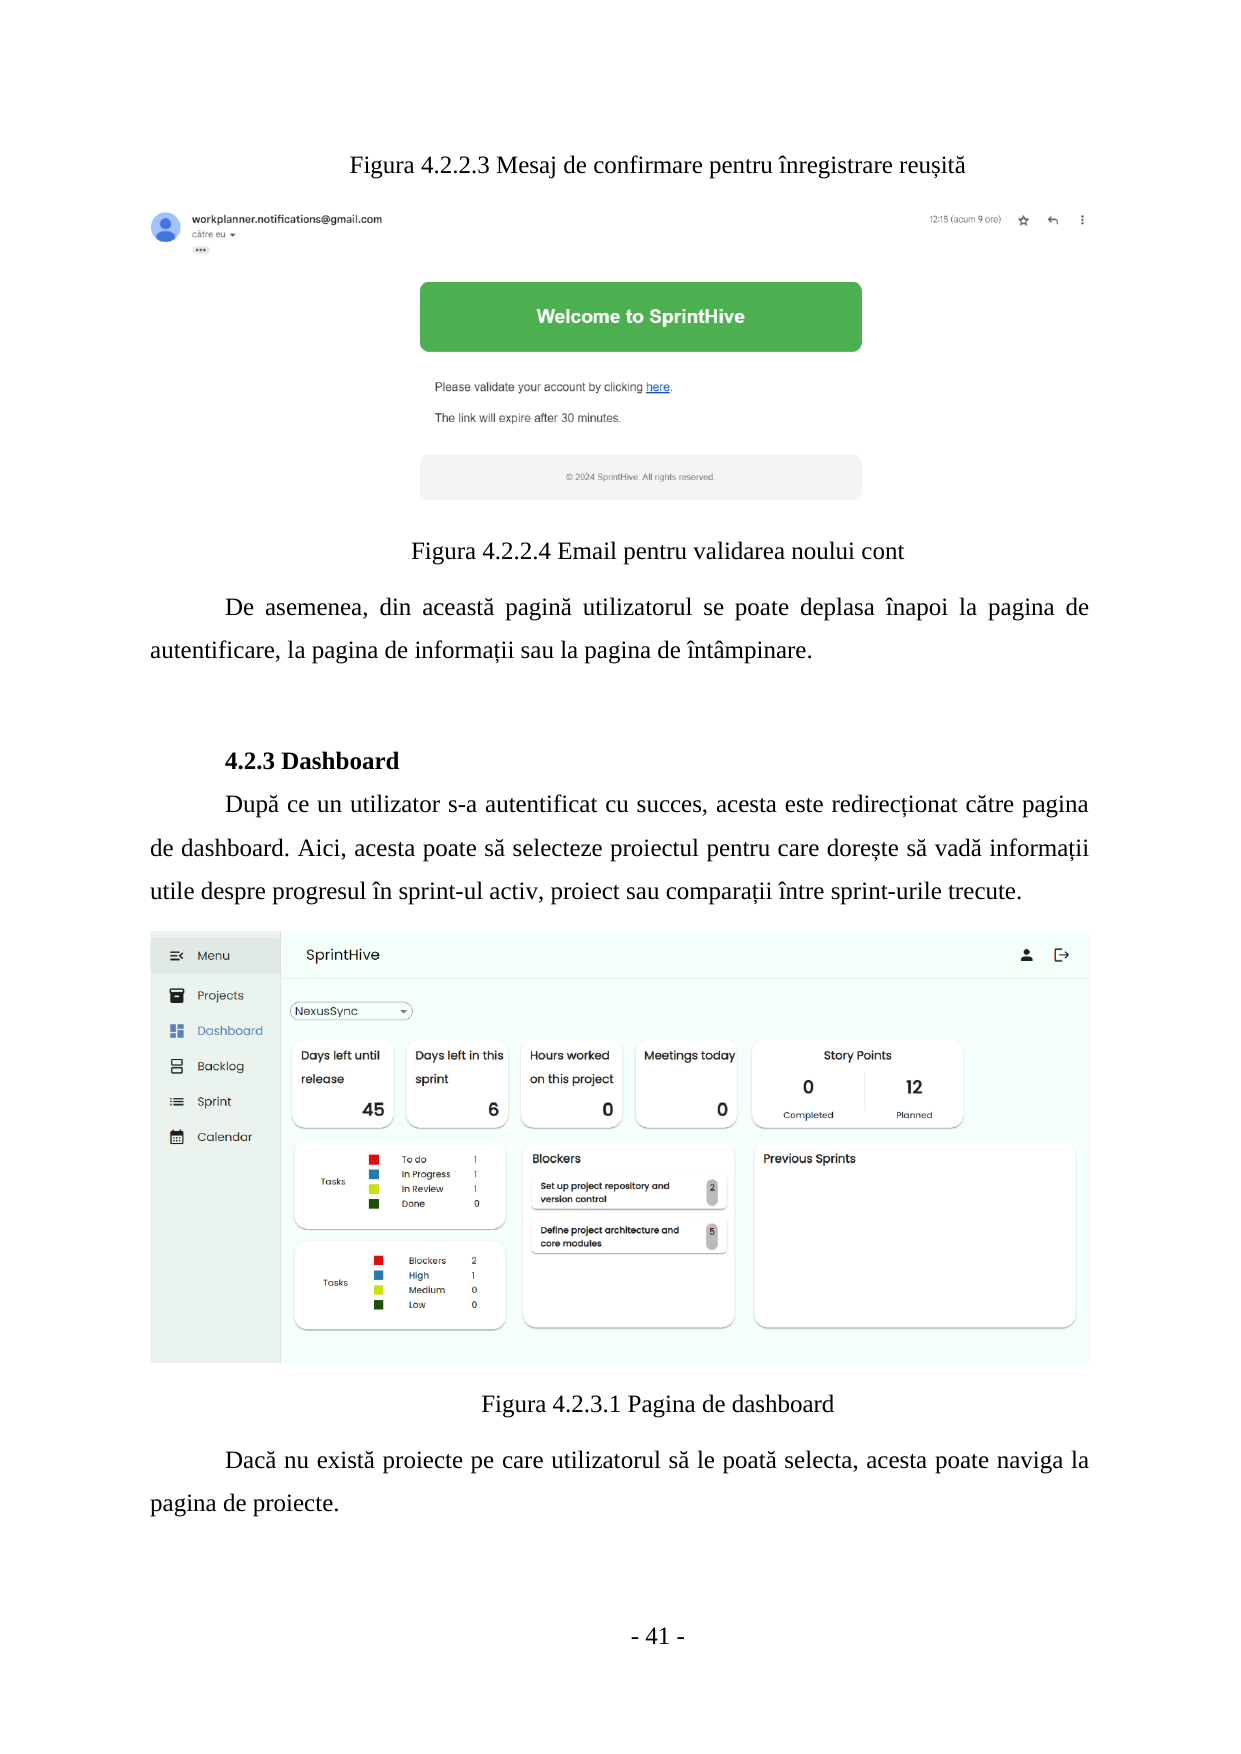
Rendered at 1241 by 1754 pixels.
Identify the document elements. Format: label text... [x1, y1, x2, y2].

text Figura 4.2.2.3 Mesaj de confirmare pentru înregistrare reușită [150, 150, 1090, 179]
subtitle 4.2.3 Dashboard [150, 746, 1090, 775]
text Dacă nu există proiecte pe care utilizatorul să le poată selecta, acesta poate naviga la pagina de proiecte. [150, 1445, 1090, 1517]
picture [150, 931, 1090, 1363]
text Figura 4.2.3.1 Pagina de dashboard [150, 1389, 1090, 1418]
text De asemenea, din această pagină utilizatorul se poate deplasa înapoi la pagina de autentificare, la pagina de informații sau la pagina de întâmpinare. [150, 592, 1090, 664]
text Figura 4.2.2.4 Email pentru validarea noului cont [150, 536, 1090, 565]
text După ce un utilizator s-a autentificat cu succes, acesta este redirecționat către pagina de dashboard. Aici, acesta poate să selecteze proiectul pentru care dorește să vadă informații utile despre progresul în sprint-ul activ, proiect sau comparații între sprint-urile trecute. [150, 789, 1090, 904]
picture [150, 205, 1090, 510]
